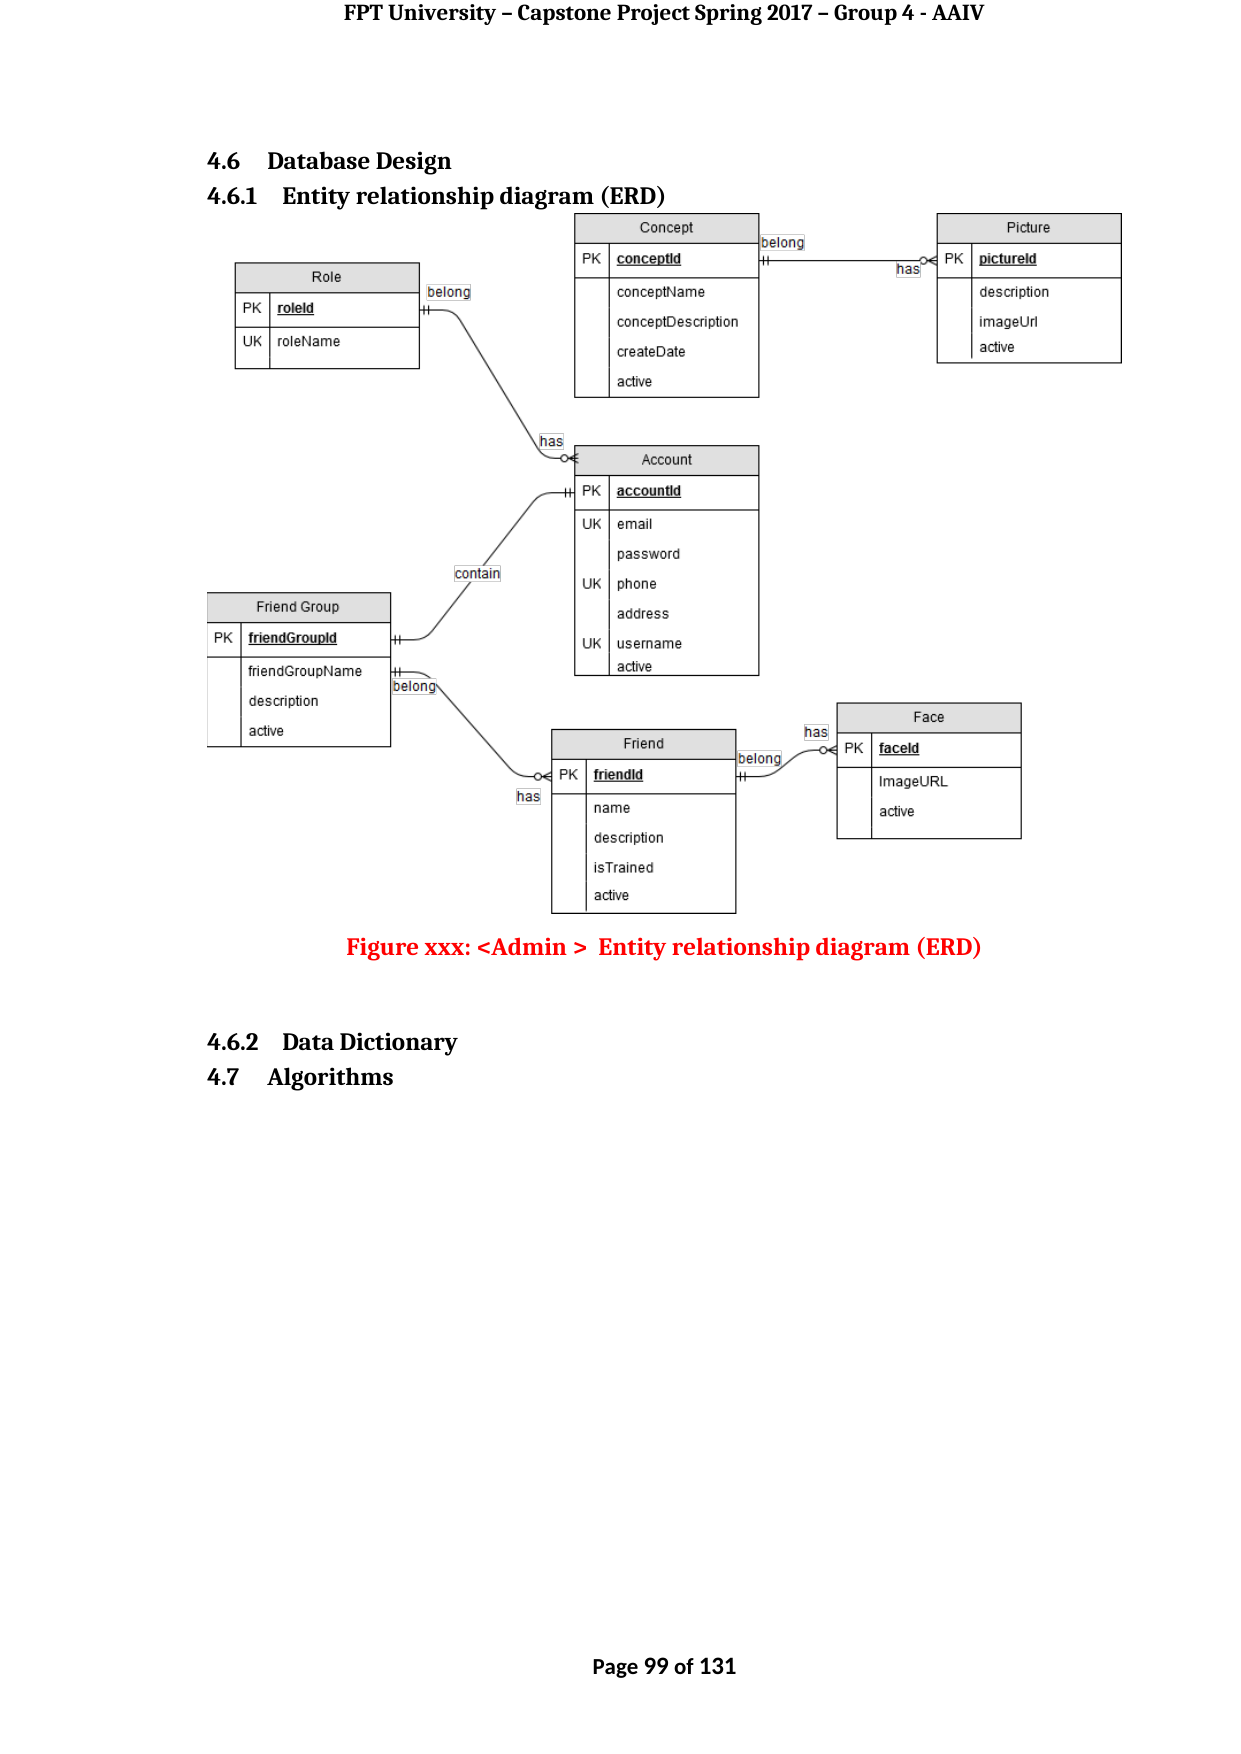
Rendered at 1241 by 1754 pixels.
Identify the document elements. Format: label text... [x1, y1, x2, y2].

subtitle Algorithms [207, 1063, 1122, 1092]
subtitle Entity relationship diagram (ERD) [207, 182, 1122, 211]
subtitle Data Dictionary [207, 1028, 1122, 1057]
subtitle Database Design [207, 147, 1122, 176]
text Figure xxx: <Admin > Entity relationship diagram (ERD) [207, 933, 1122, 961]
